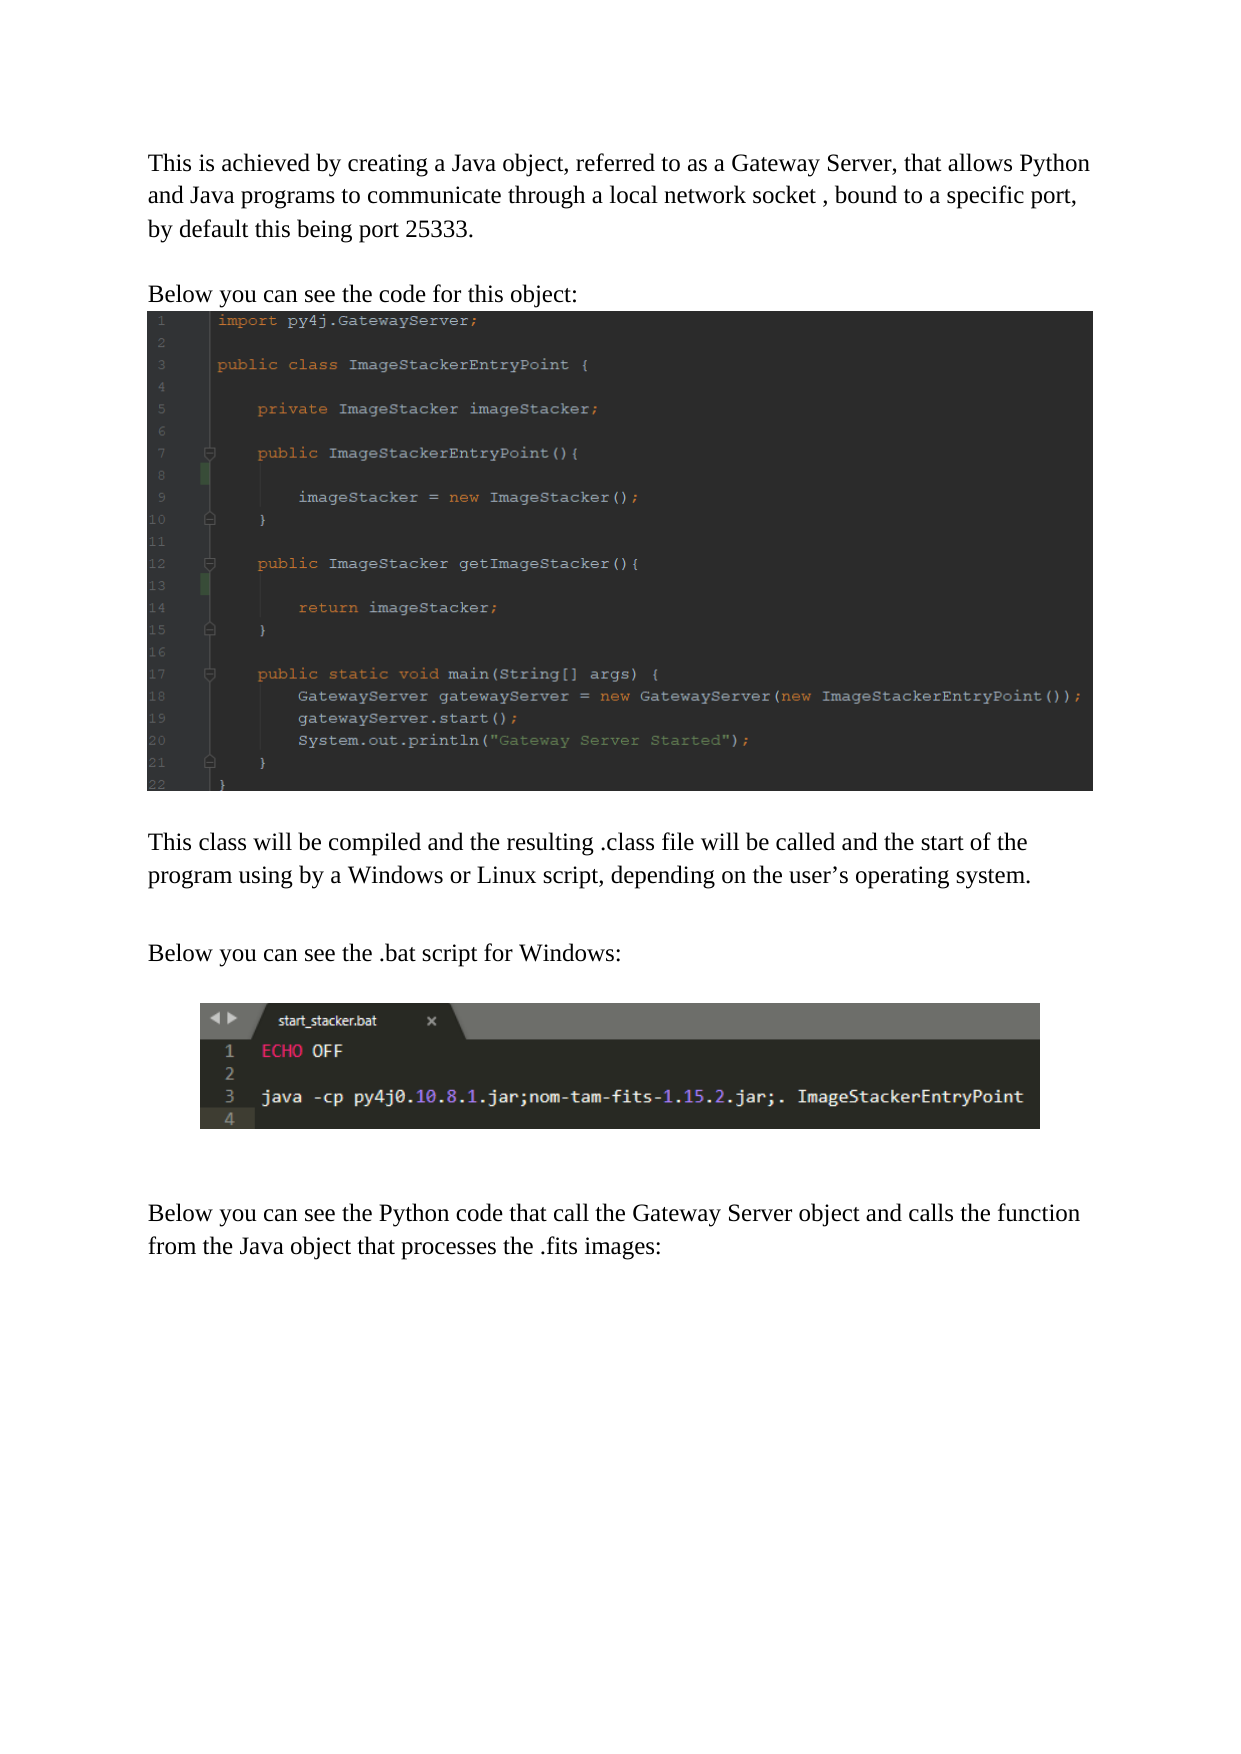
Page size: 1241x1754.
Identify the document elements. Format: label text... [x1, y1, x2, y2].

picture [200, 1003, 1040, 1129]
text This class will be compiled and the resulting .class file will be called and the start of the program using by a Windows or Linux script, depending on the user’s operating system. [148, 827, 1093, 889]
picture [147, 311, 1093, 791]
text Below you can see the Python code that call the Gateway Server object and calls the function from the Java object that processes the .fits images: [148, 1198, 1093, 1260]
text This is achieved by creating a Java object, referred to as a Gateway Server, that allows Python and Java programs to communicate through a local network socket , bound to a specific port, by default this being port 25333. [148, 148, 1093, 242]
text Below you can see the .bat script for Windows: [148, 938, 1093, 966]
text Below you can see the code for this object: [148, 279, 1093, 308]
